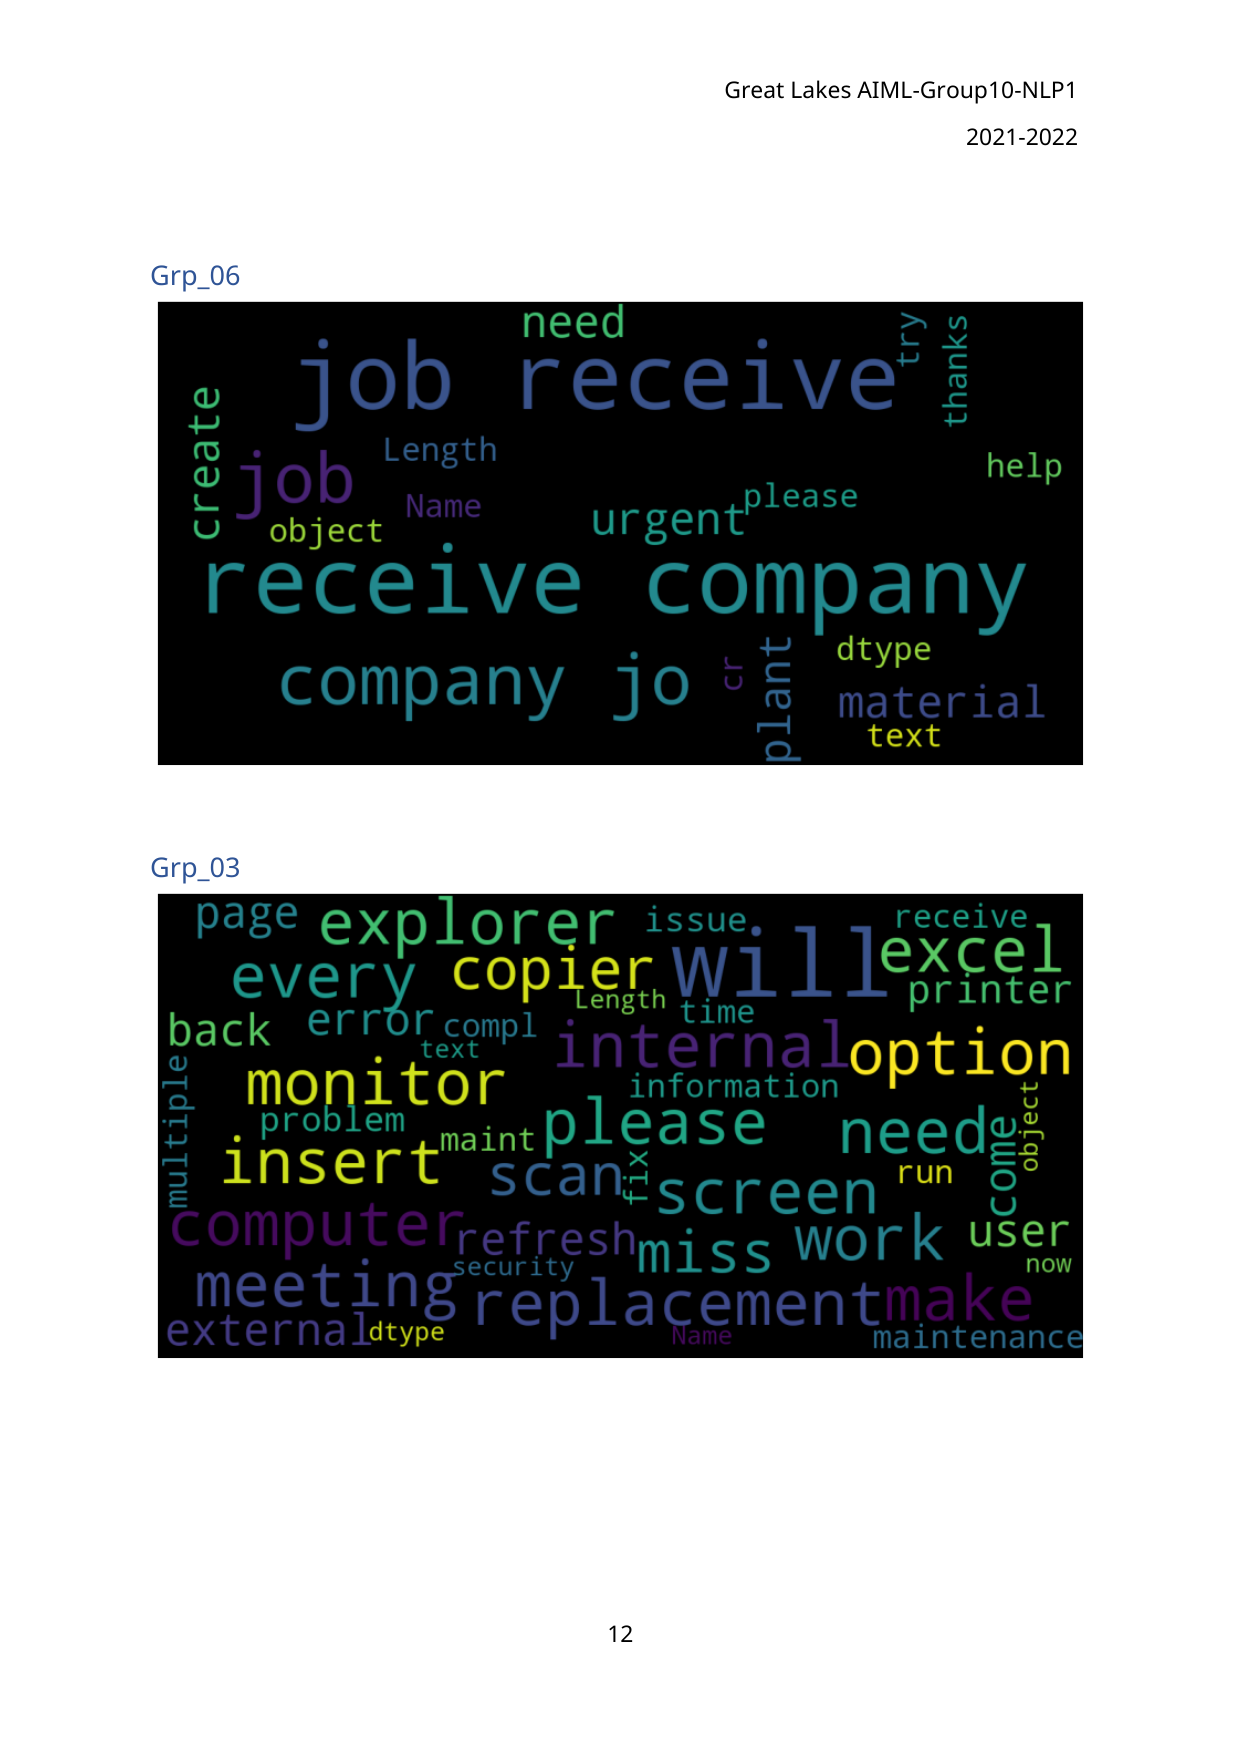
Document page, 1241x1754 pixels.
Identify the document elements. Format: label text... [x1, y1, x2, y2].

text Grp_06 [150, 256, 1090, 295]
picture [150, 887, 1091, 1366]
picture [150, 295, 1091, 773]
text Grp_03 [150, 848, 1090, 887]
